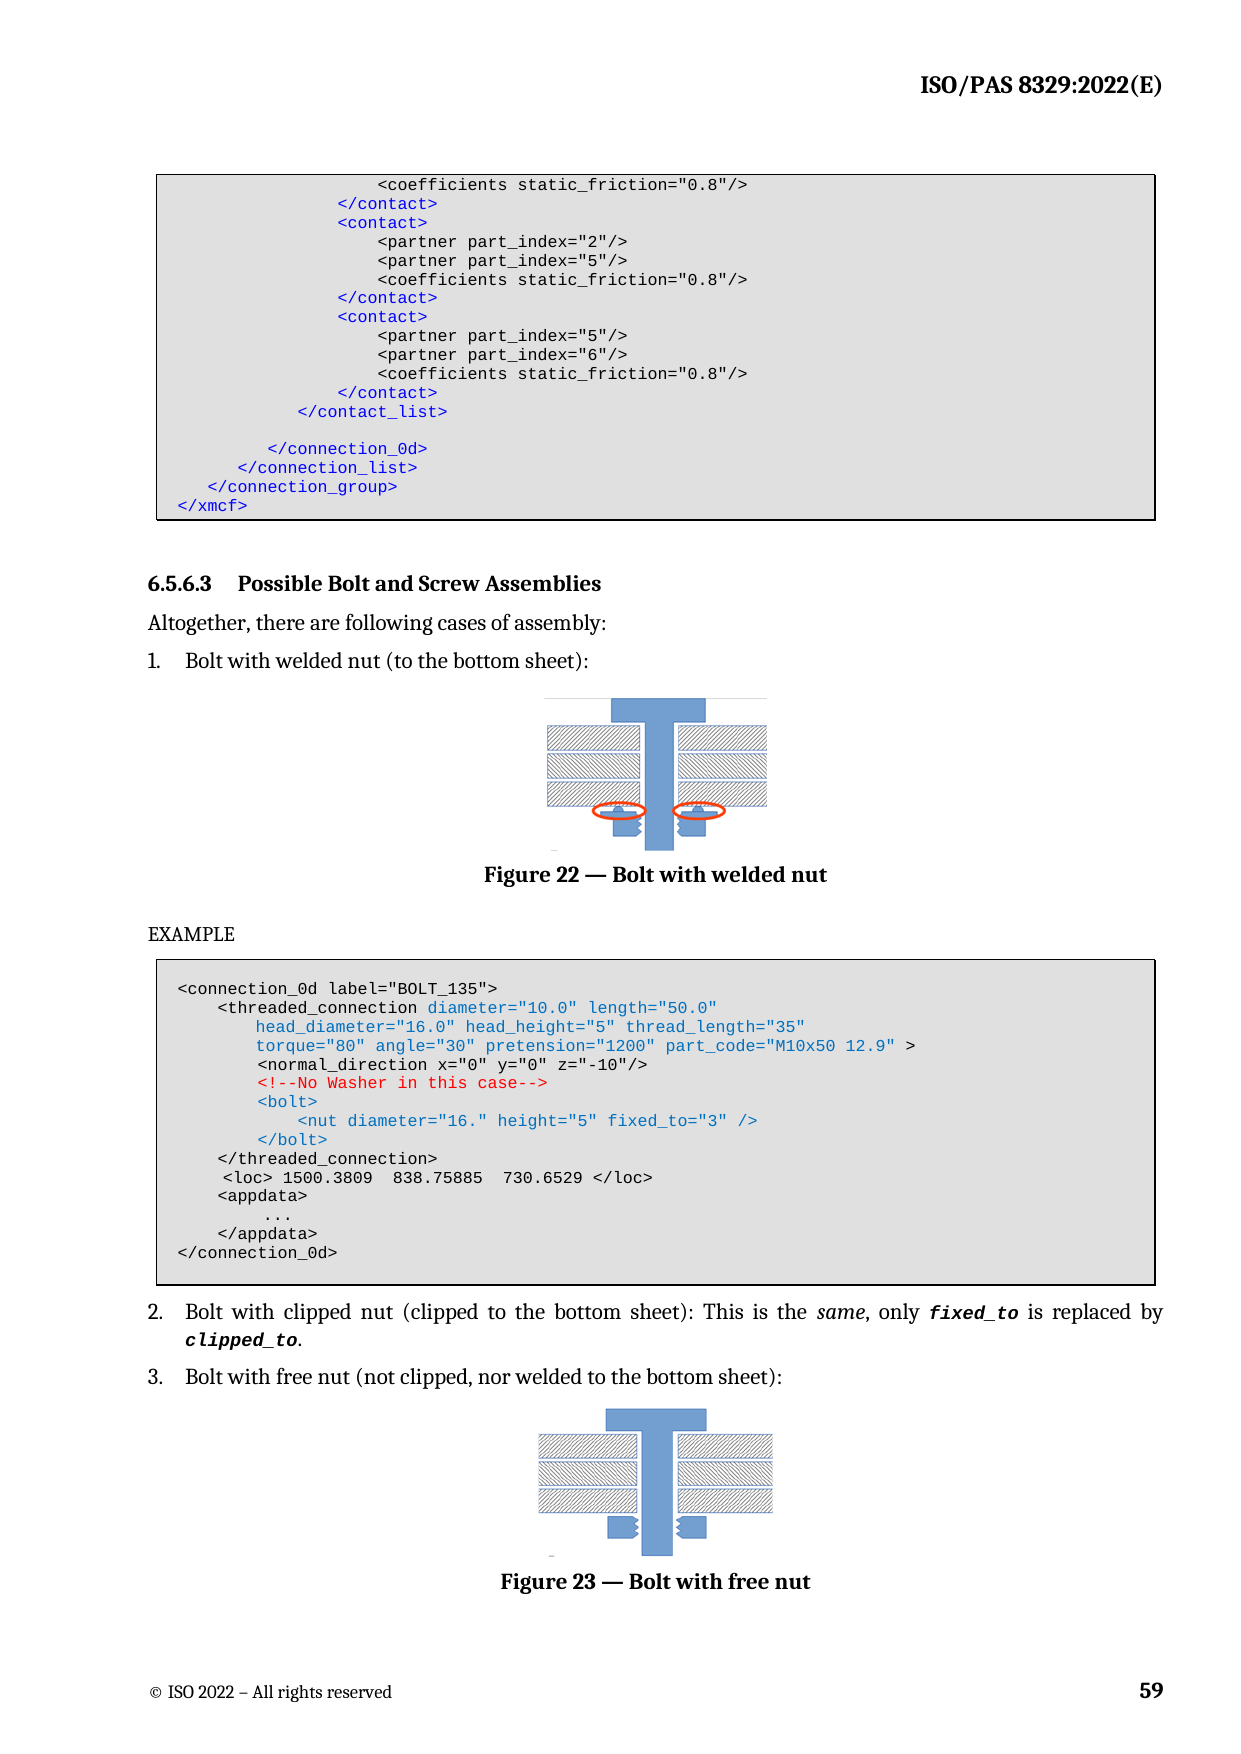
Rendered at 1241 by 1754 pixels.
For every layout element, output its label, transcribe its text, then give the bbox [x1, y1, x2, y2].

text </bolt> [157, 1128, 1154, 1147]
text </contact> [157, 193, 1154, 212]
text <!--No Washer in this case--> [157, 1072, 1154, 1091]
text EXAMPLE [148, 921, 1163, 946]
text <partner part_index="5"/> [157, 325, 1154, 343]
text Figure 23 — Bolt with free nut [148, 1569, 1163, 1595]
text Figure 22 — Bolt with welded nut [148, 861, 1163, 888]
text <normal_direction x="0" y="0" z="-10"/> [157, 1053, 1154, 1072]
text <coefficients static_friction="0.8"/> [157, 268, 1154, 287]
list Bolt with welded nut (to the bottom sheet): [148, 648, 1163, 674]
picture [538, 1403, 773, 1557]
text <appdata> [157, 1185, 1154, 1204]
text </contact> [157, 287, 1154, 306]
text </contact_list> [157, 400, 1154, 419]
subtitle Possible Bolt and Screw Assemblies [148, 571, 1163, 597]
text <threaded_connection diameter="10.0" length="50.0" head_diameter="16.0" head_height="5" thread_length="35" torque="80" angle="30" pretension="1200" part_code="M10x50 12.9" > [157, 996, 1154, 1053]
text </appdata> [157, 1223, 1154, 1241]
text <contact> [157, 212, 1154, 230]
text </connection_0d> [157, 438, 1154, 457]
text </xmcf> [157, 494, 1154, 519]
text <contact> [157, 306, 1154, 325]
text </threaded_connection> [157, 1147, 1154, 1166]
text </connection_0d> [157, 1241, 1154, 1260]
text ... [157, 1204, 1154, 1223]
list Bolt with free nut (not clipped, nor welded to the bottom sheet): [148, 1364, 1163, 1391]
text <partner part_index="6"/> [157, 343, 1154, 362]
text <coefficients static_friction="0.8"/> [157, 362, 1154, 381]
list Bolt with clipped nut (clipped to the bottom sheet): This is the same, only fixed_to is replaced by clipped_to. [148, 1299, 1163, 1352]
text Altogether, there are following cases of assembly: [148, 609, 1163, 636]
text <nut diameter="16." height="5" fixed_to="3" /> [157, 1109, 1154, 1128]
text <connection_0d label="BOLT_135"> [157, 977, 1154, 996]
text <bolt> [157, 1091, 1154, 1109]
text </connection_list> [157, 457, 1154, 476]
text </contact> [157, 381, 1154, 400]
text <coefficients static_friction="0.8"/> [157, 175, 1154, 193]
picture [544, 697, 767, 851]
text <loc> 1500.3809 838.75885 730.6529 </loc> [157, 1166, 1154, 1185]
text <partner part_index="5"/> [157, 249, 1154, 268]
text <partner part_index="2"/> [157, 230, 1154, 249]
text </connection_group> [157, 476, 1154, 494]
